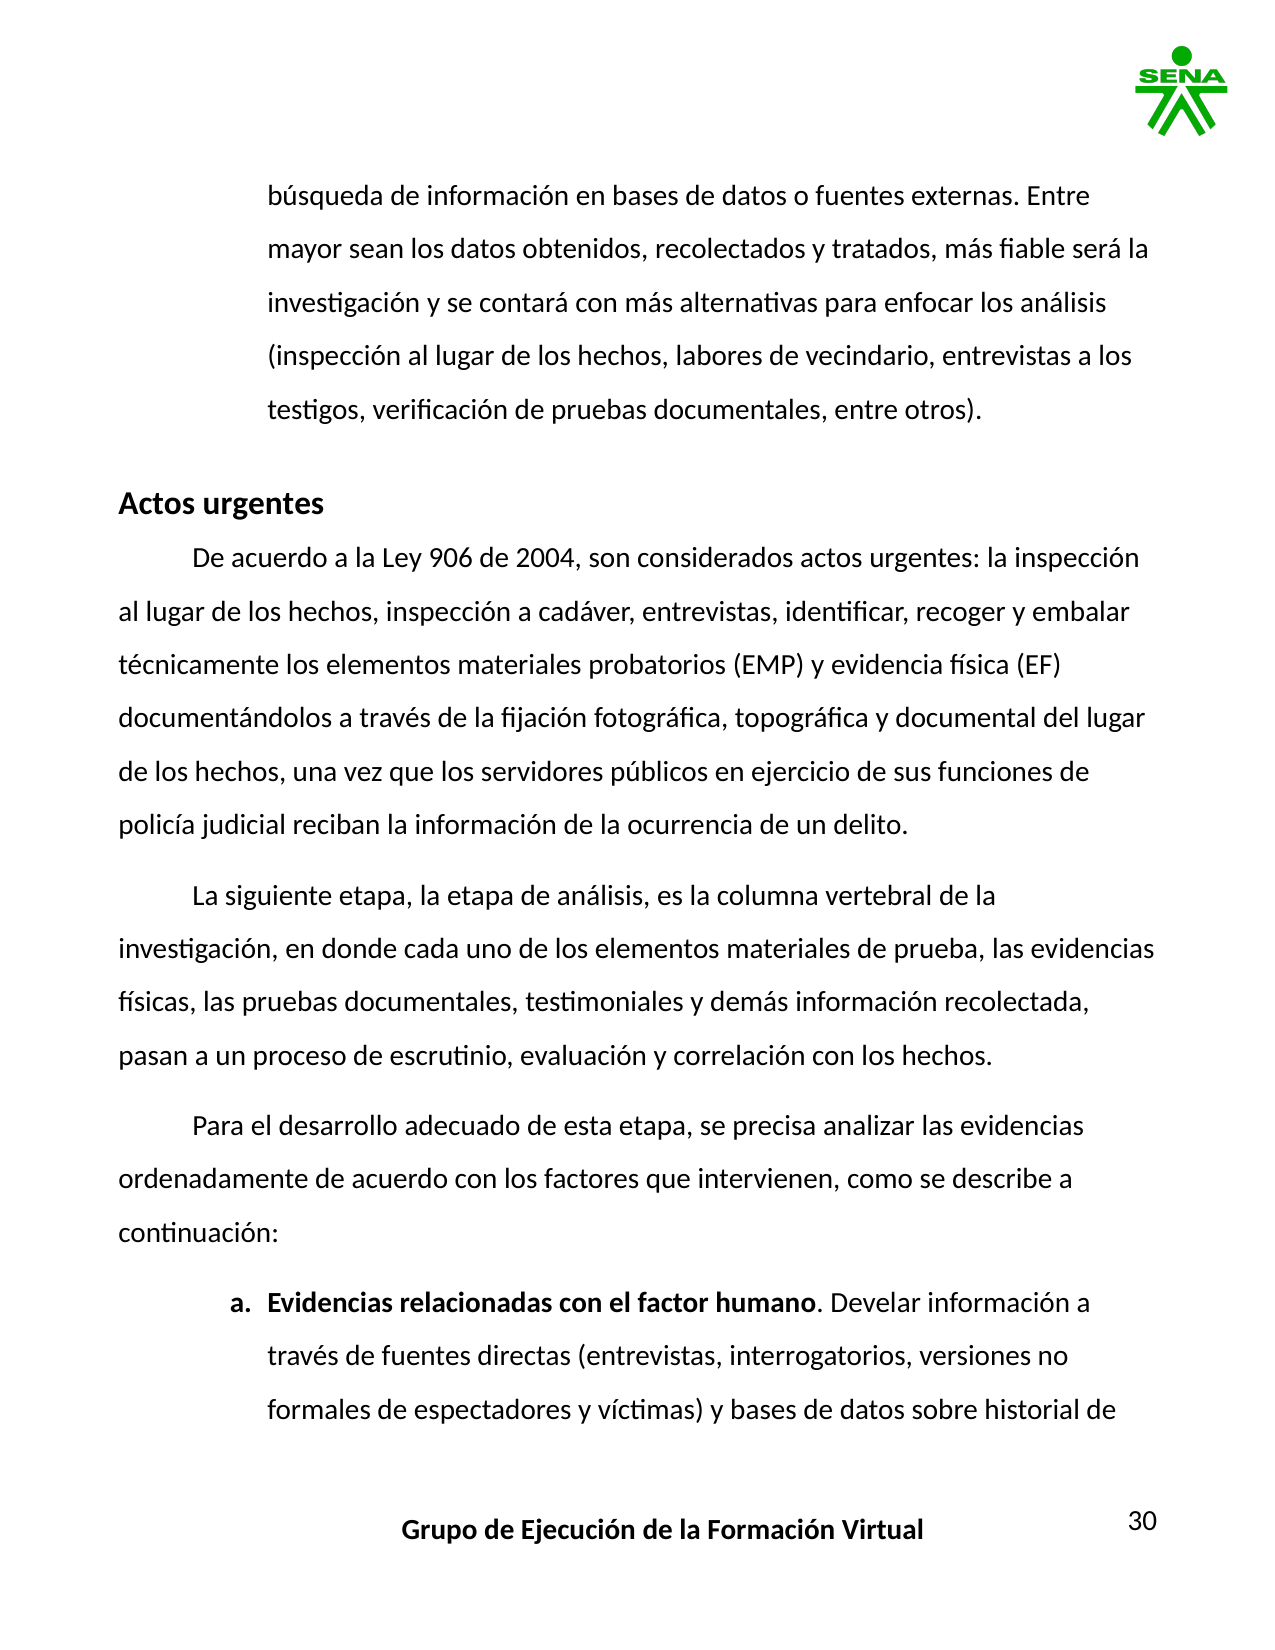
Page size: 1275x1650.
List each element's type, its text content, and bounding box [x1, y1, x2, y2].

text La siguiente etapa, la etapa de análisis, es la columna vertebral de la investigación, en donde cada uno de los elementos materiales de prueba, las evidencias físicas, las pruebas documentales, testimoniales y demás información recolectada, pasan a un proceso de escrutinio, evaluación y correlación con los hechos. [118, 877, 1157, 1072]
text Para el desarrollo adecuado de esta etapa, se precisa analizar las evidencias ordenadamente de acuerdo con los factores que intervienen, como se describe a continuación: [118, 1107, 1157, 1249]
text De acuerdo a la Ley 906 de 2004, son considerados actos urgentes: la inspección al lugar de los hechos, inspección a cadáver, entrevistas, identificar, recoger y embalar técnicamente los elementos materiales probatorios (EMP) y evidencia física (EF) documentándolos a través de la fijación fotográfica, topográfica y documental del lugar de los hechos, una vez que los servidores públicos en ejercicio de sus funciones de policía judicial reciban la información de la ocurrencia de un delito. [118, 539, 1157, 842]
picture [1135, 46, 1228, 136]
subtitle Actos urgentes [118, 482, 1157, 523]
